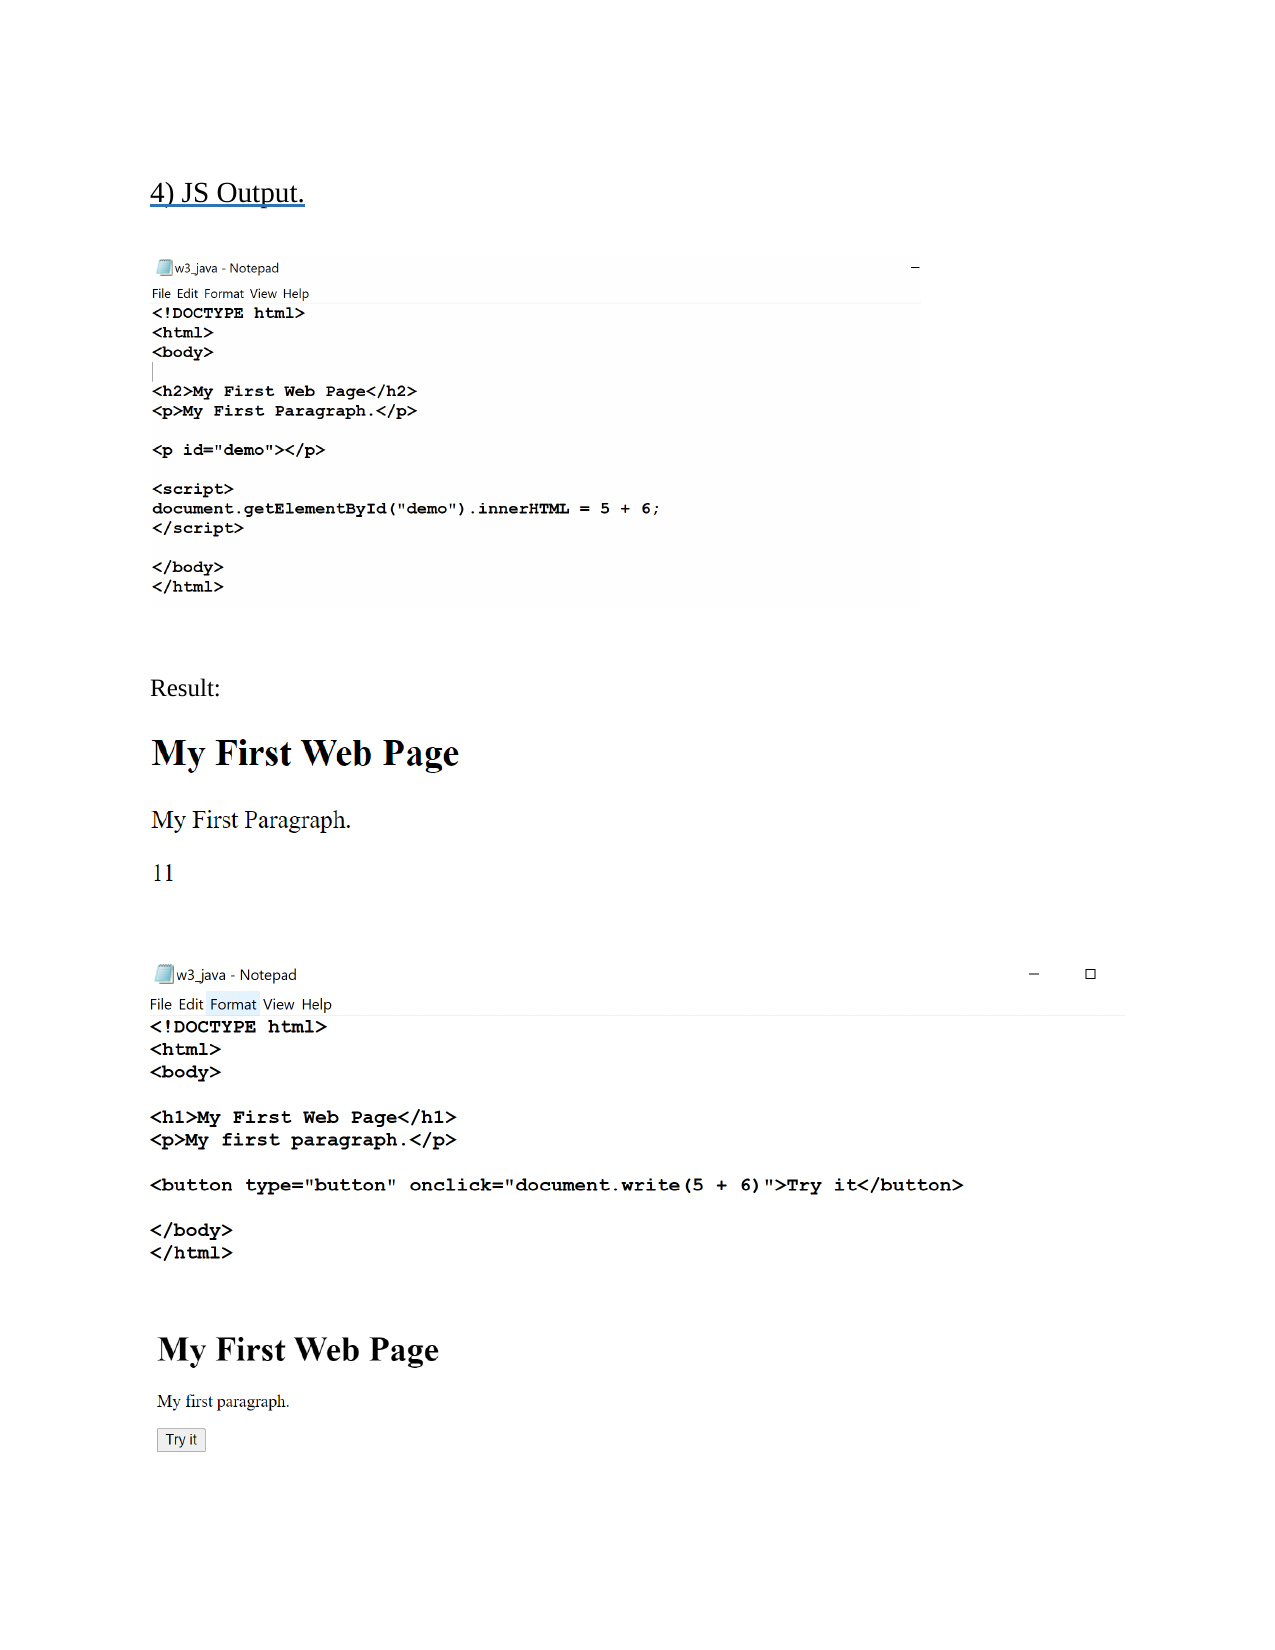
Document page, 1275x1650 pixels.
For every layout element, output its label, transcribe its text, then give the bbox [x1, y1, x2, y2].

subtitle 4) JS Output. [150, 175, 1125, 208]
picture [150, 257, 921, 608]
picture [150, 1323, 481, 1456]
picture [150, 720, 654, 896]
text Result: [150, 673, 1125, 702]
picture [150, 960, 1125, 1305]
